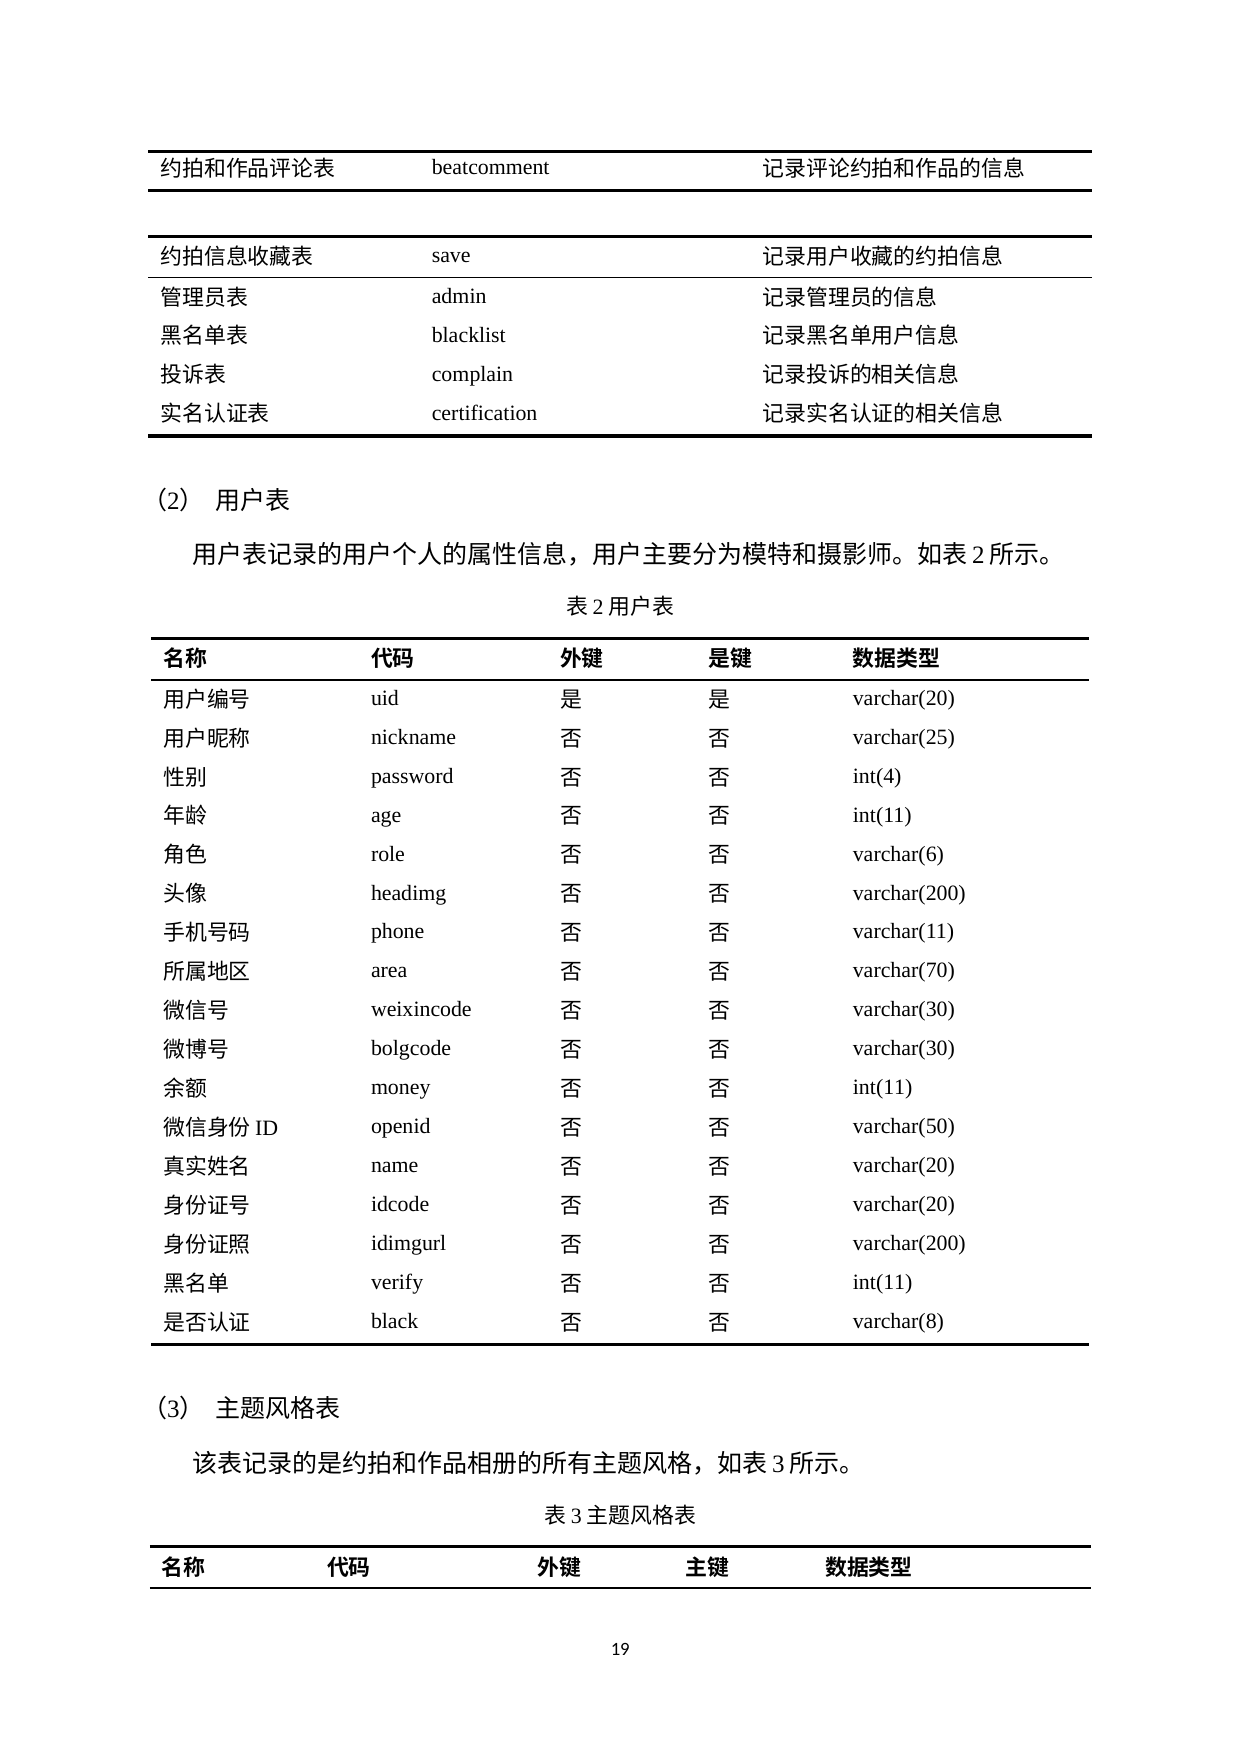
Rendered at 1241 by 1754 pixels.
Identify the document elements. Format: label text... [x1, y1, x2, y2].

table_cell 投诉表 [148, 356, 420, 395]
table_cell int(11) [841, 797, 1089, 836]
table_cell 否 [696, 797, 841, 836]
table_cell 否 [548, 1148, 696, 1187]
table_header 外键 [526, 1548, 673, 1587]
table_cell varchar(8) [841, 1304, 1089, 1343]
table_cell uid [359, 681, 548, 719]
table_cell 否 [696, 953, 841, 992]
table_cell 是 [548, 681, 696, 719]
table_cell verify [359, 1265, 548, 1304]
table_cell admin [420, 278, 750, 317]
list 主题风格表 [142, 1389, 1098, 1425]
table_header 代码 [315, 1548, 526, 1587]
table_cell varchar(6) [841, 836, 1089, 875]
table_cell password [359, 758, 548, 797]
table_header 代码 [359, 640, 548, 679]
table_cell 角色 [151, 836, 359, 875]
table_cell 是 [696, 681, 841, 719]
table_cell black [359, 1304, 548, 1343]
table_cell 否 [696, 1265, 841, 1304]
table_cell 否 [696, 1109, 841, 1148]
table_cell varchar(200) [841, 875, 1089, 914]
table_cell 否 [548, 1187, 696, 1226]
table_cell varchar(200) [841, 1226, 1089, 1265]
table_cell 记录黑名单用户信息 [750, 318, 1092, 356]
table_cell 否 [696, 992, 841, 1031]
table_cell 否 [548, 1265, 696, 1304]
table_cell 否 [548, 953, 696, 992]
table_cell int(11) [841, 1070, 1089, 1109]
list 用户表记录的用户个人的属性信息，用户主要分为模特和摄影师。如表2所示。 [142, 535, 1098, 571]
table_cell 否 [548, 1226, 696, 1265]
table_cell 管理员表 [148, 278, 420, 317]
text 表2 用户表 [142, 589, 1098, 621]
table_cell idimgurl [359, 1226, 548, 1265]
table_cell 否 [696, 719, 841, 758]
table_cell 微信身份ID [151, 1109, 359, 1148]
table_cell beatcomment [420, 153, 750, 188]
table_cell 否 [696, 1226, 841, 1265]
table_header 数据类型 [813, 1548, 1091, 1587]
table_cell 用户编号 [151, 681, 359, 719]
table_cell 真实姓名 [151, 1148, 359, 1187]
table_cell 否 [696, 758, 841, 797]
table_cell age [359, 797, 548, 836]
table_cell openid [359, 1109, 548, 1148]
table_cell 否 [548, 992, 696, 1031]
table_header 记录用户收藏的约拍信息 [750, 238, 1092, 277]
table_cell 否 [548, 1109, 696, 1148]
table_cell 否 [548, 1070, 696, 1109]
table_cell 否 [696, 1070, 841, 1109]
table_cell 否 [696, 1304, 841, 1343]
table_cell int(11) [841, 1265, 1089, 1304]
table_header 名称 [151, 640, 359, 679]
table_cell 否 [548, 914, 696, 953]
table_cell phone [359, 914, 548, 953]
table_cell varchar(30) [841, 992, 1089, 1031]
table_cell weixincode [359, 992, 548, 1031]
table_cell idcode [359, 1187, 548, 1226]
table_cell 身份证照 [151, 1226, 359, 1265]
table_cell bolgcode [359, 1031, 548, 1070]
table_cell 年龄 [151, 797, 359, 836]
table_cell 手机号码 [151, 914, 359, 953]
table_cell 约拍和作品评论表 [148, 153, 420, 188]
table_cell 微博号 [151, 1031, 359, 1070]
table_cell 否 [548, 719, 696, 758]
table_cell headimg [359, 875, 548, 914]
table_cell 否 [696, 914, 841, 953]
table_cell 记录评论约拍和作品的信息 [750, 153, 1092, 188]
table_cell 记录投诉的相关信息 [750, 356, 1092, 395]
table_cell varchar(30) [841, 1031, 1089, 1070]
table_cell 否 [548, 1031, 696, 1070]
table_cell int(4) [841, 758, 1089, 797]
table_header 数据类型 [841, 640, 1089, 679]
table_cell blacklist [420, 318, 750, 356]
table_cell 否 [548, 758, 696, 797]
table_cell 用户昵称 [151, 719, 359, 758]
table_cell varchar(20) [841, 1187, 1089, 1226]
table_header save [420, 238, 750, 277]
table_cell 头像 [151, 875, 359, 914]
table_header 是键 [696, 640, 841, 679]
list 该表记录的是约拍和作品相册的所有主题风格，如表3所示。 [192, 1443, 1098, 1479]
table_header 外键 [548, 640, 696, 679]
table_cell 性别 [151, 758, 359, 797]
table_header 约拍信息收藏表 [148, 238, 420, 277]
list 用户表 [142, 481, 1098, 517]
table_cell money [359, 1070, 548, 1109]
table_cell 否 [548, 836, 696, 875]
table_header 主键 [673, 1548, 813, 1587]
table_cell complain [420, 356, 750, 395]
table_cell 否 [696, 836, 841, 875]
table_cell 记录实名认证的相关信息 [750, 395, 1092, 434]
table_cell certification [420, 395, 750, 434]
table_cell varchar(70) [841, 953, 1089, 992]
table_cell 微信号 [151, 992, 359, 1031]
text 表3 主题风格表 [142, 1498, 1098, 1529]
table_cell 黑名单表 [148, 318, 420, 356]
table_cell 否 [696, 1148, 841, 1187]
table_cell 否 [696, 1187, 841, 1226]
table_cell 余额 [151, 1070, 359, 1109]
table_cell 否 [548, 1304, 696, 1343]
table_cell varchar(11) [841, 914, 1089, 953]
table_cell name [359, 1148, 548, 1187]
table_header 名称 [150, 1548, 315, 1587]
table_cell 否 [548, 797, 696, 836]
table_cell varchar(20) [841, 681, 1089, 719]
table_cell nickname [359, 719, 548, 758]
table_cell 记录管理员的信息 [750, 278, 1092, 317]
table_cell 否 [696, 875, 841, 914]
table_cell 实名认证表 [148, 395, 420, 434]
table_cell 黑名单 [151, 1265, 359, 1304]
table_cell role [359, 836, 548, 875]
table_cell varchar(20) [841, 1148, 1089, 1187]
table_cell area [359, 953, 548, 992]
table_cell 身份证号 [151, 1187, 359, 1226]
table_cell 否 [696, 1031, 841, 1070]
table_cell varchar(50) [841, 1109, 1089, 1148]
table_cell 是否认证 [151, 1304, 359, 1343]
table_cell 否 [548, 875, 696, 914]
table_cell 所属地区 [151, 953, 359, 992]
table_cell varchar(25) [841, 719, 1089, 758]
